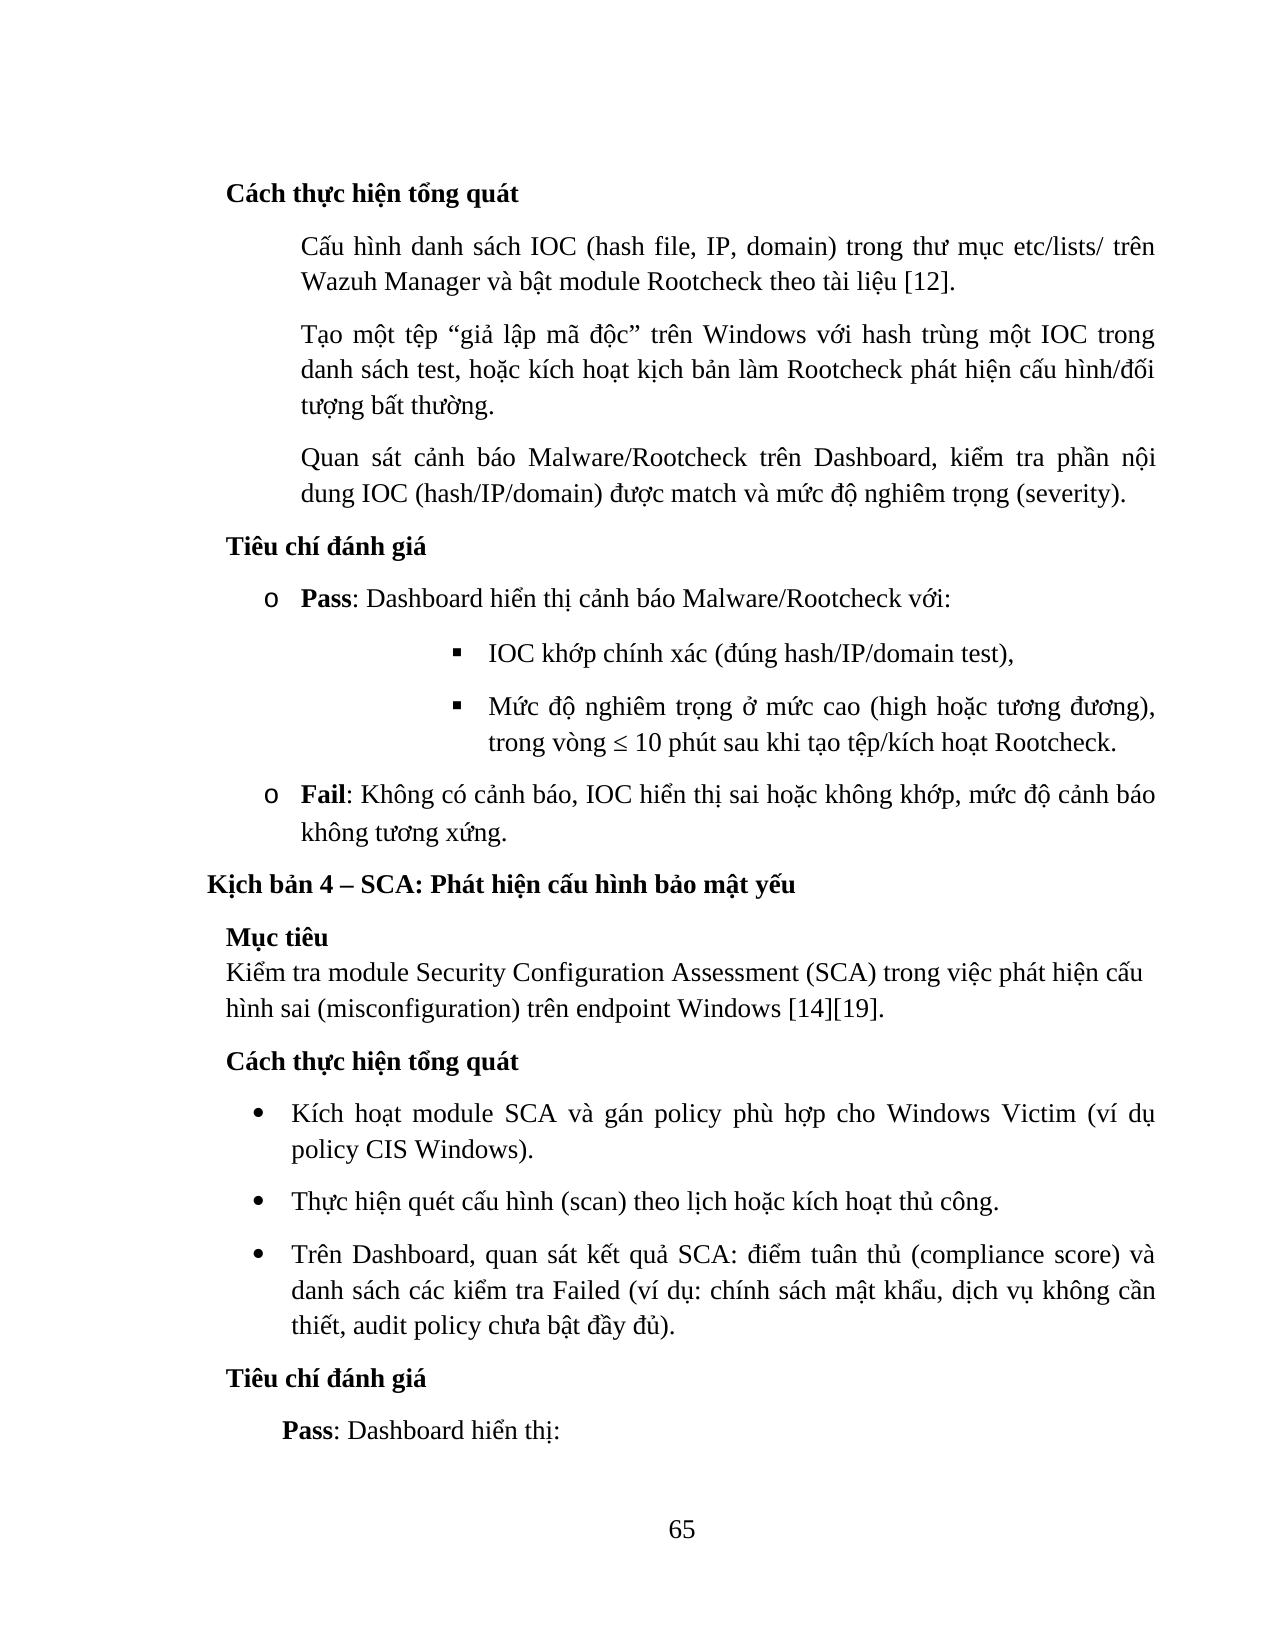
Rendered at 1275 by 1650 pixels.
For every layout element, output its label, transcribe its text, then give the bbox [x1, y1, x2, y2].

text Quan sát cảnh báo Malware/Rootcheck trên Dashboard, kiểm tra phần nội dung IOC (hash/IP/domain) được match và mức độ nghiêm trọng (severity). [301, 442, 1157, 508]
text Tiêu chí đánh giá [226, 530, 1157, 561]
list Fail: Không có cảnh báo, IOC hiển thị sai hoặc không khớp, mức độ cảnh báo không tương xứng. [263, 778, 1157, 847]
list Thực hiện quét cấu hình (scan) theo lịch hoặc kích hoạt thủ công. [254, 1185, 1157, 1217]
list IOC khớp chính xác (đúng hash/IP/domain test), [451, 637, 1157, 668]
text Pass: Dashboard hiển thị: [207, 1414, 1157, 1445]
text Cấu hình danh sách IOC (hash file, IP, domain) trong thư mục etc/lists/ trên Wazuh Manager và bật module Rootcheck theo tài liệu [12]. [301, 229, 1157, 296]
text Cách thực hiện tổng quát [226, 1045, 1157, 1076]
text Tạo một tệp “giả lập mã độc” trên Windows với hash trùng một IOC trong danh sách test, hoặc kích hoạt kịch bản làm Rootcheck phát hiện cấu hình/đối tượng bất thường. [301, 318, 1157, 420]
text Cách thực hiện tổng quát [226, 177, 1157, 208]
list Kích hoạt module SCA và gán policy phù hợp cho Windows Victim (ví dụ policy CIS Windows). [254, 1097, 1157, 1164]
list Trên Dashboard, quan sát kết quả SCA: điểm tuân thủ (compliance score) và danh sách các kiểm tra Failed (ví dụ: chính sách mật khẩu, dịch vụ không cần thiết, audit policy chưa bật đầy đủ). [254, 1238, 1157, 1341]
text Tiêu chí đánh giá [226, 1362, 1157, 1393]
text Mục tiêu Kiểm tra module Security Configuration Assessment (SCA) trong việc phát hiện cấu hình sai (misconfiguration) trên endpoint Windows [14][19]. [226, 921, 1157, 1023]
list Pass: Dashboard hiển thị cảnh báo Malware/Rootcheck với: [263, 582, 1157, 616]
text Kịch bản 4 – SCA: Phát hiện cấu hình bảo mật yếu [207, 868, 1157, 899]
list Mức độ nghiêm trọng ở mức cao (high hoặc tương đương), trong vòng ≤ 10 phút sau khi tạo tệp/kích hoạt Rootcheck. [451, 690, 1157, 757]
